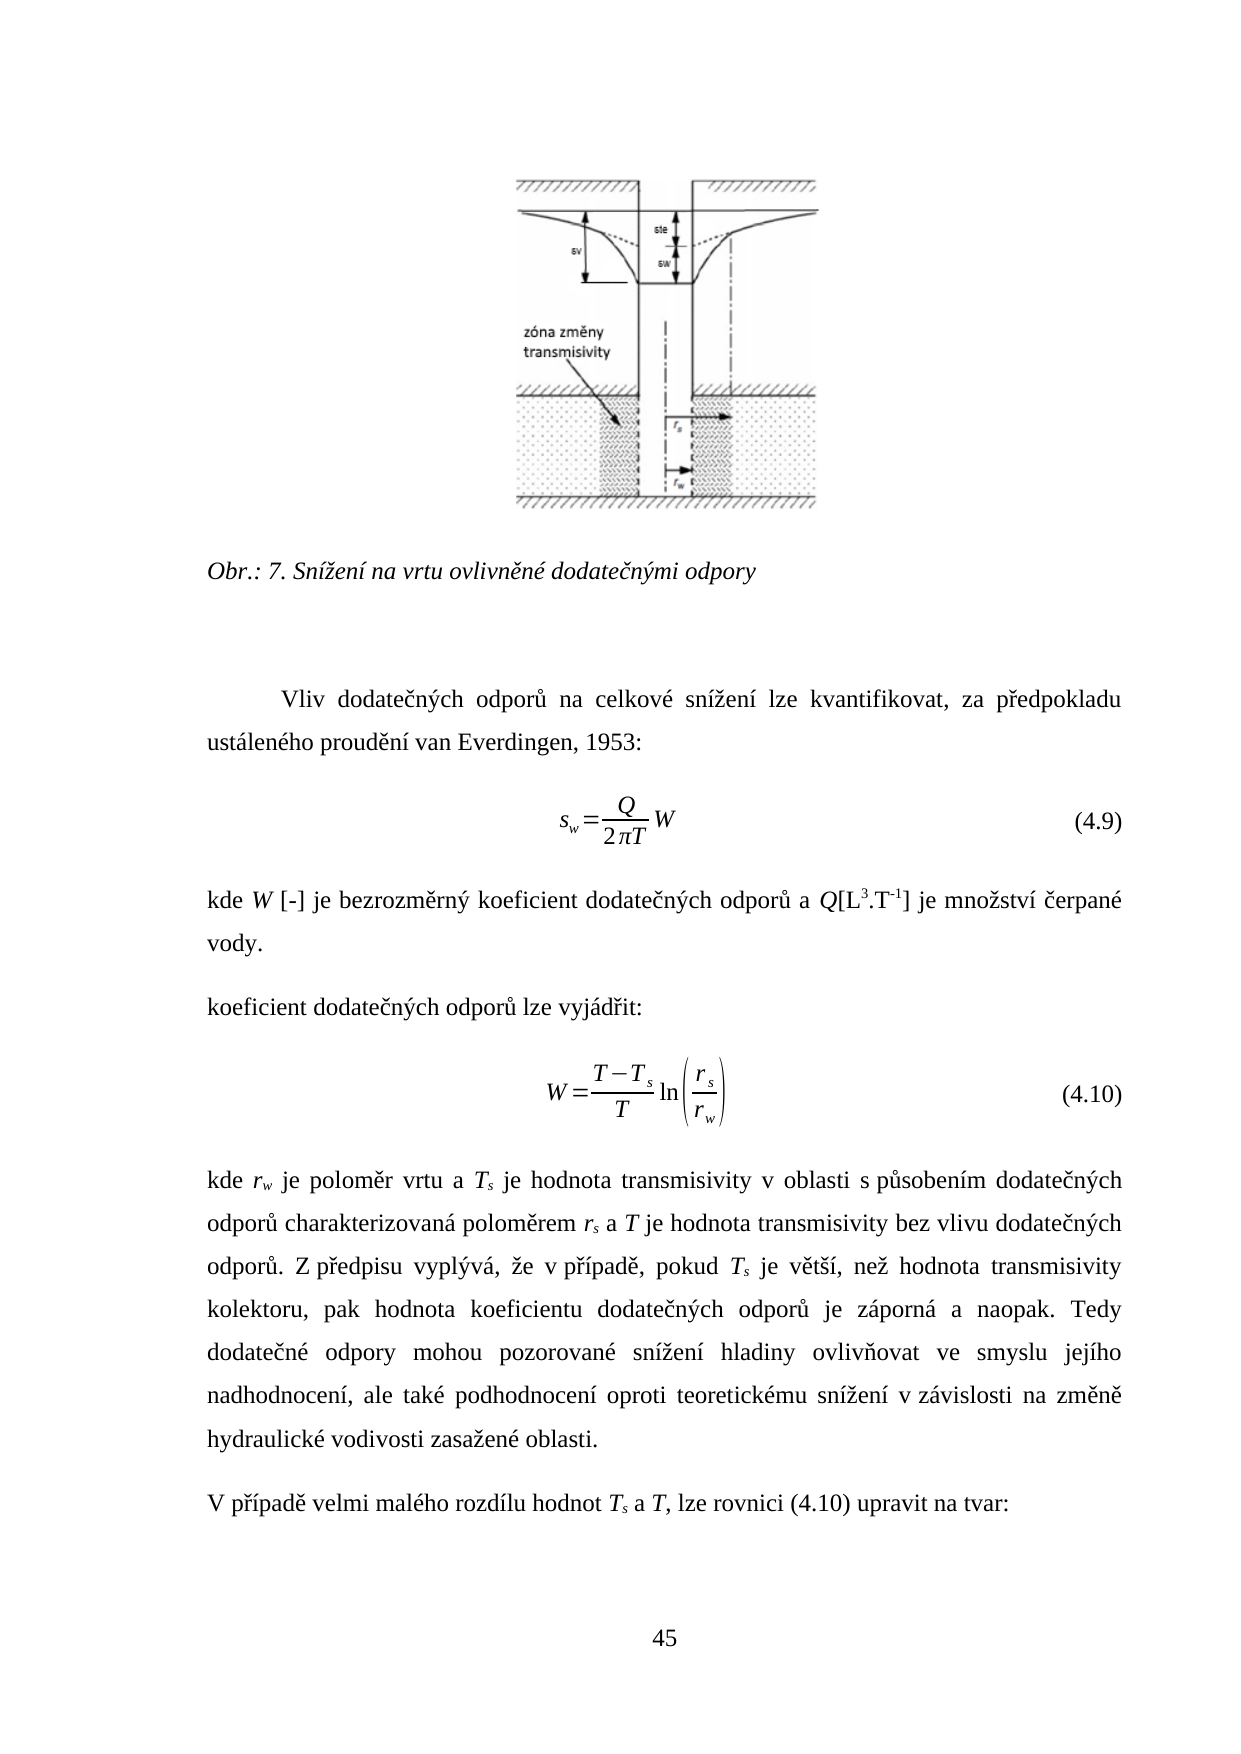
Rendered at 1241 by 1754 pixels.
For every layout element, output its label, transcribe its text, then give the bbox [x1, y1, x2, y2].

text koeficient dodatečných odporů lze vyjádřit: [207, 992, 1122, 1021]
text (4.9) [207, 791, 1122, 850]
text (4.10) [207, 1056, 1122, 1130]
picture [505, 177, 824, 521]
text Vliv dodatečných odporů na celkové snížení lze kvantifikovat, za předpokladu ustáleného proudění van Everdingen, 1953: [207, 684, 1122, 756]
text Obr.: 7. Snížení na vrtu ovlivněné dodatečnými odpory [207, 556, 1122, 585]
text kde rw je poloměr vrtu a Ts je hodnota transmisivity v oblasti s působením dodatečných odporů charakterizovaná poloměrem rs a T je hodnota transmisivity bez vlivu dodatečných odporů. Z předpisu vyplývá, že v případě, pokud Ts je větší, než hodnota transmisivity kolektoru, pak hodnota koeficientu dodatečných odporů je záporná a naopak. Tedy dodatečné odpory mohou pozorované snížení hladiny ovlivňovat ve smyslu jejího nadhodnocení, ale také podhodnocení oproti teoretickému snížení v závislosti na změně hydraulické vodivosti zasažené oblasti. [207, 1165, 1122, 1452]
text kde W [-] je bezrozměrný koeficient dodatečných odporů a Q[L3.T-1] je množství čerpané vody. [207, 885, 1122, 957]
text V případě velmi malého rozdílu hodnot Ts a T, lze rovnici (4.10) upravit na tvar: [207, 1488, 1122, 1516]
